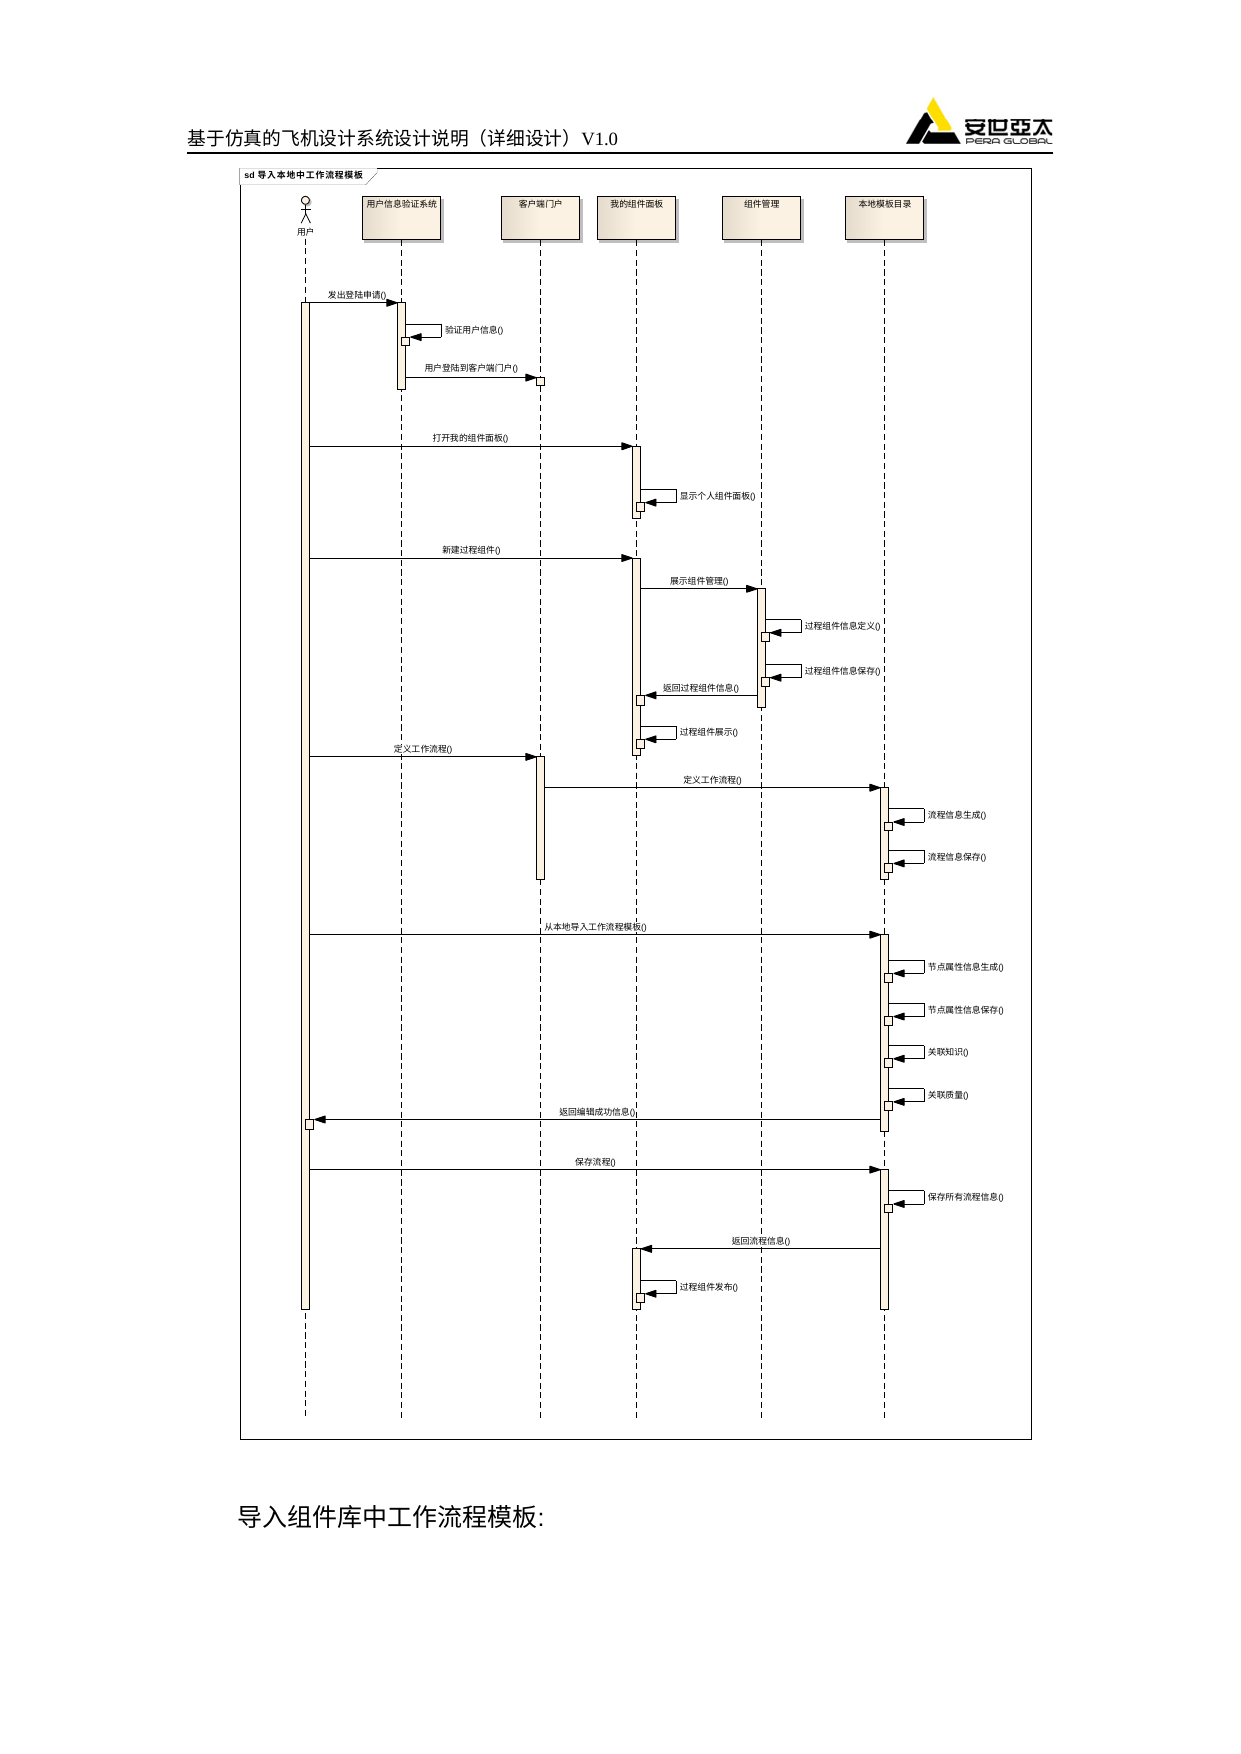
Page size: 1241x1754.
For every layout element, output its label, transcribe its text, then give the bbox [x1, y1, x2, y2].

text 导入组件库中工作流程模板: [187, 1497, 1053, 1533]
picture [899, 95, 1053, 145]
